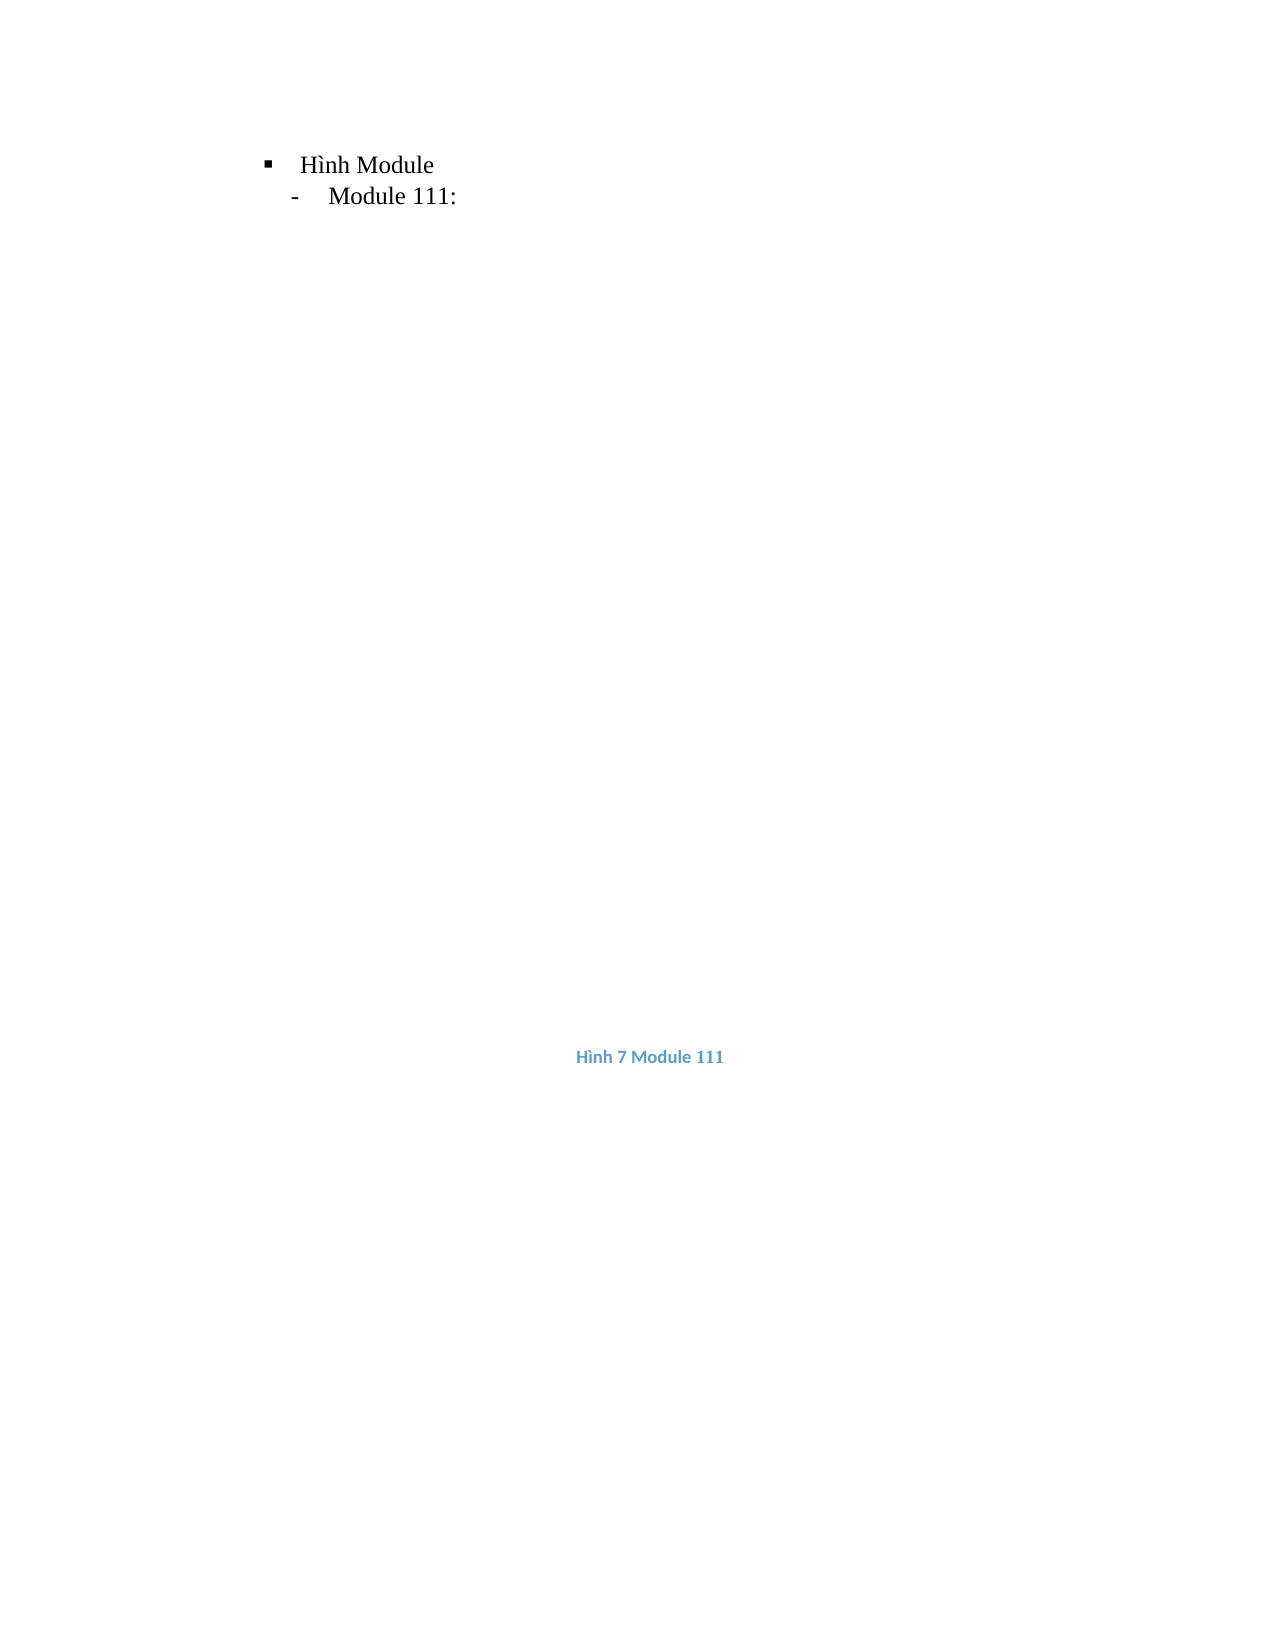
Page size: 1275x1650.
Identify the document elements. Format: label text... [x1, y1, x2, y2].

list Module 111: [291, 181, 1125, 210]
list Hình Module [262, 150, 1125, 179]
